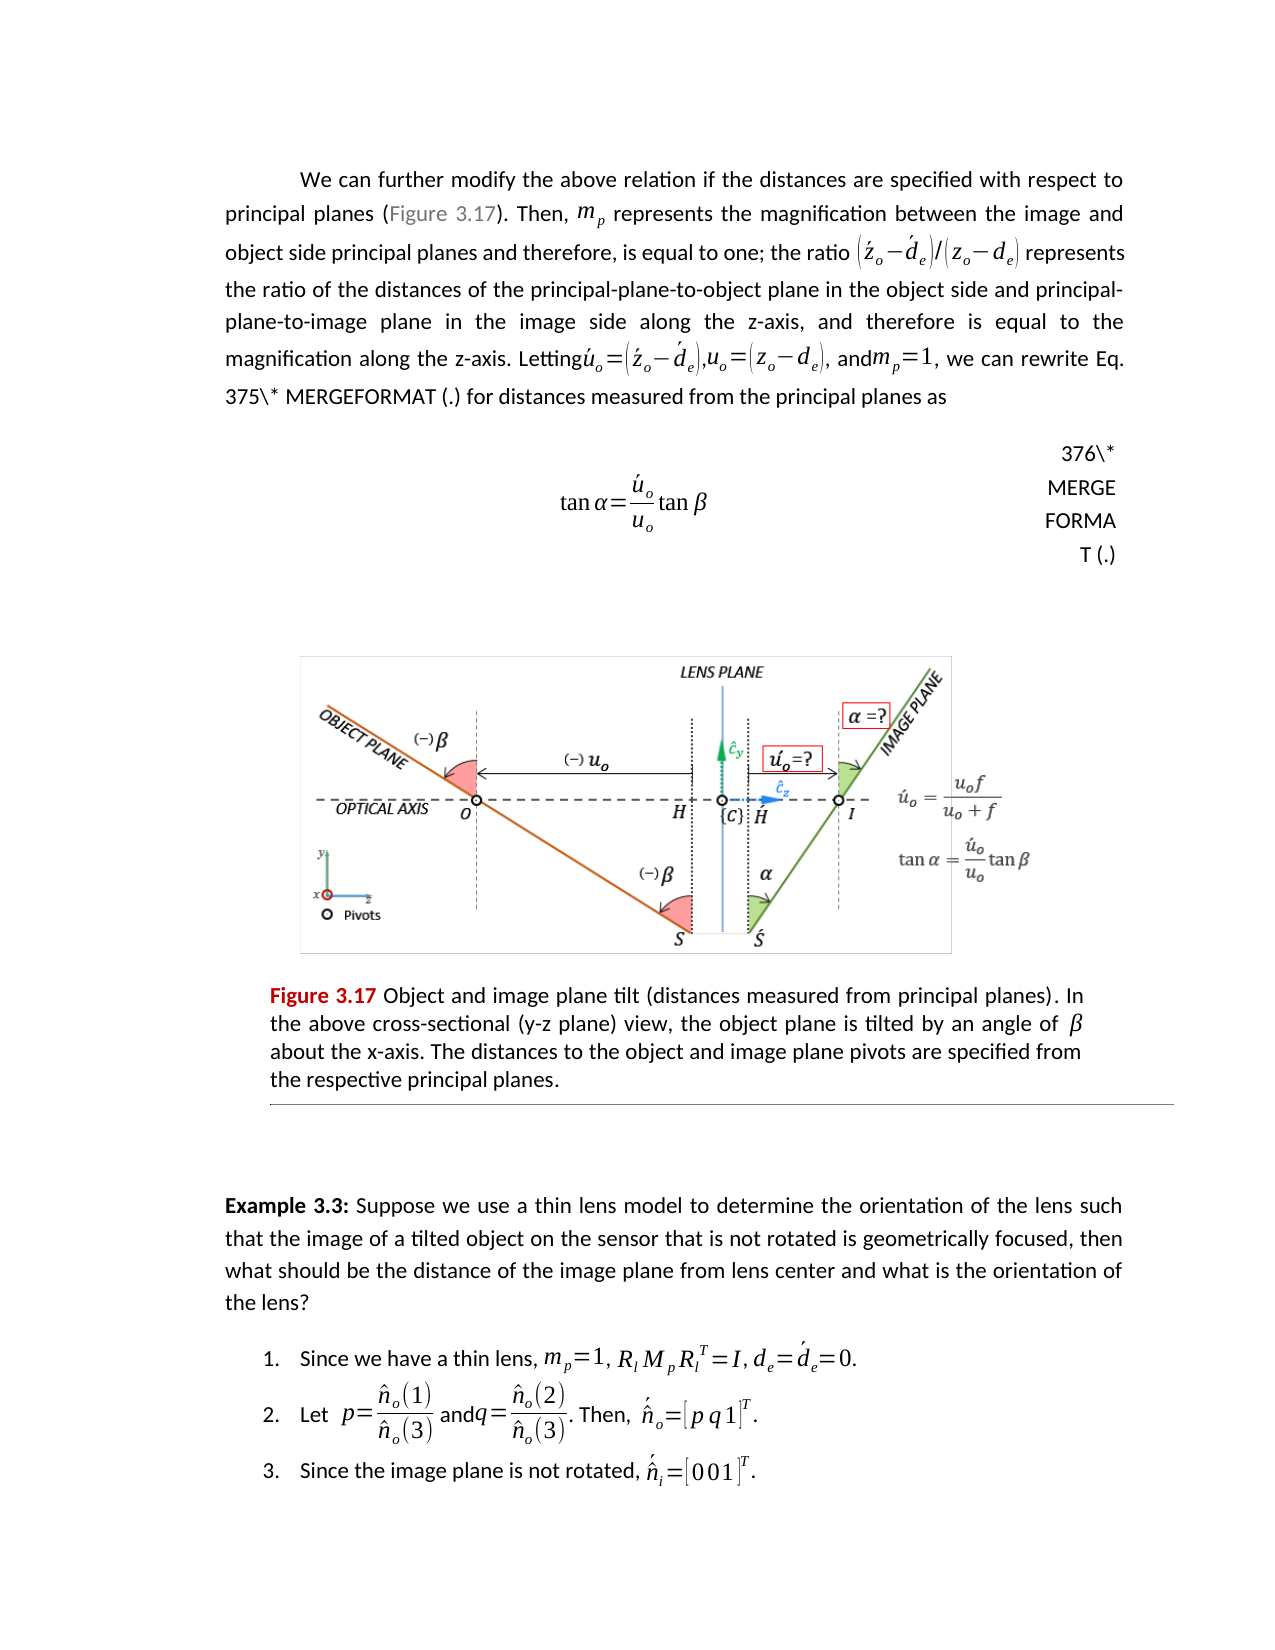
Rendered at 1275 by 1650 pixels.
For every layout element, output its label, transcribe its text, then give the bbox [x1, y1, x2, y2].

table_cell Figure 3.17 Object and image plane tilt (distances measured from principal planes). In the above cross-sectional (y-z plane) view, the object plane is tilted by an angle of about the x-axis. The distances to the object and image plane pivots are specified from the respective principal planes. [221, 969, 1125, 1144]
text Example 3.3: Suppose we use a thin lens model to determine the orientation of the lens such that the image of a tilted object on the sensor that is not rotated is geometrically focused, then what should be the distance of the image plane from lens center and what is the orientation of the lens? [225, 1191, 1125, 1316]
table_header [1042, 435, 1116, 598]
picture [298, 651, 1049, 965]
list Since the image plane is not rotated, . [262, 1452, 1125, 1489]
table_header [225, 435, 1042, 598]
list Let and. Then, . [262, 1380, 1125, 1448]
list Since we have a thin lens, , , . [262, 1341, 1125, 1376]
text We can further modify the above relation if the distances are specified with respect to principal planes (Figure 3.17). Then, represents the magnification between the image and object side principal planes and therefore, is equal to one; the ratio represents the ratio of the distances of the principal-plane-to-object plane in the object side and principal-plane-to-image plane in the image side along the z-axis, and therefore is equal to the magnification along the z-axis. Letting,, and, we can rewrite Eq. (3.75) for distances measured from the principal planes as [225, 165, 1125, 410]
table_header [221, 651, 1125, 968]
